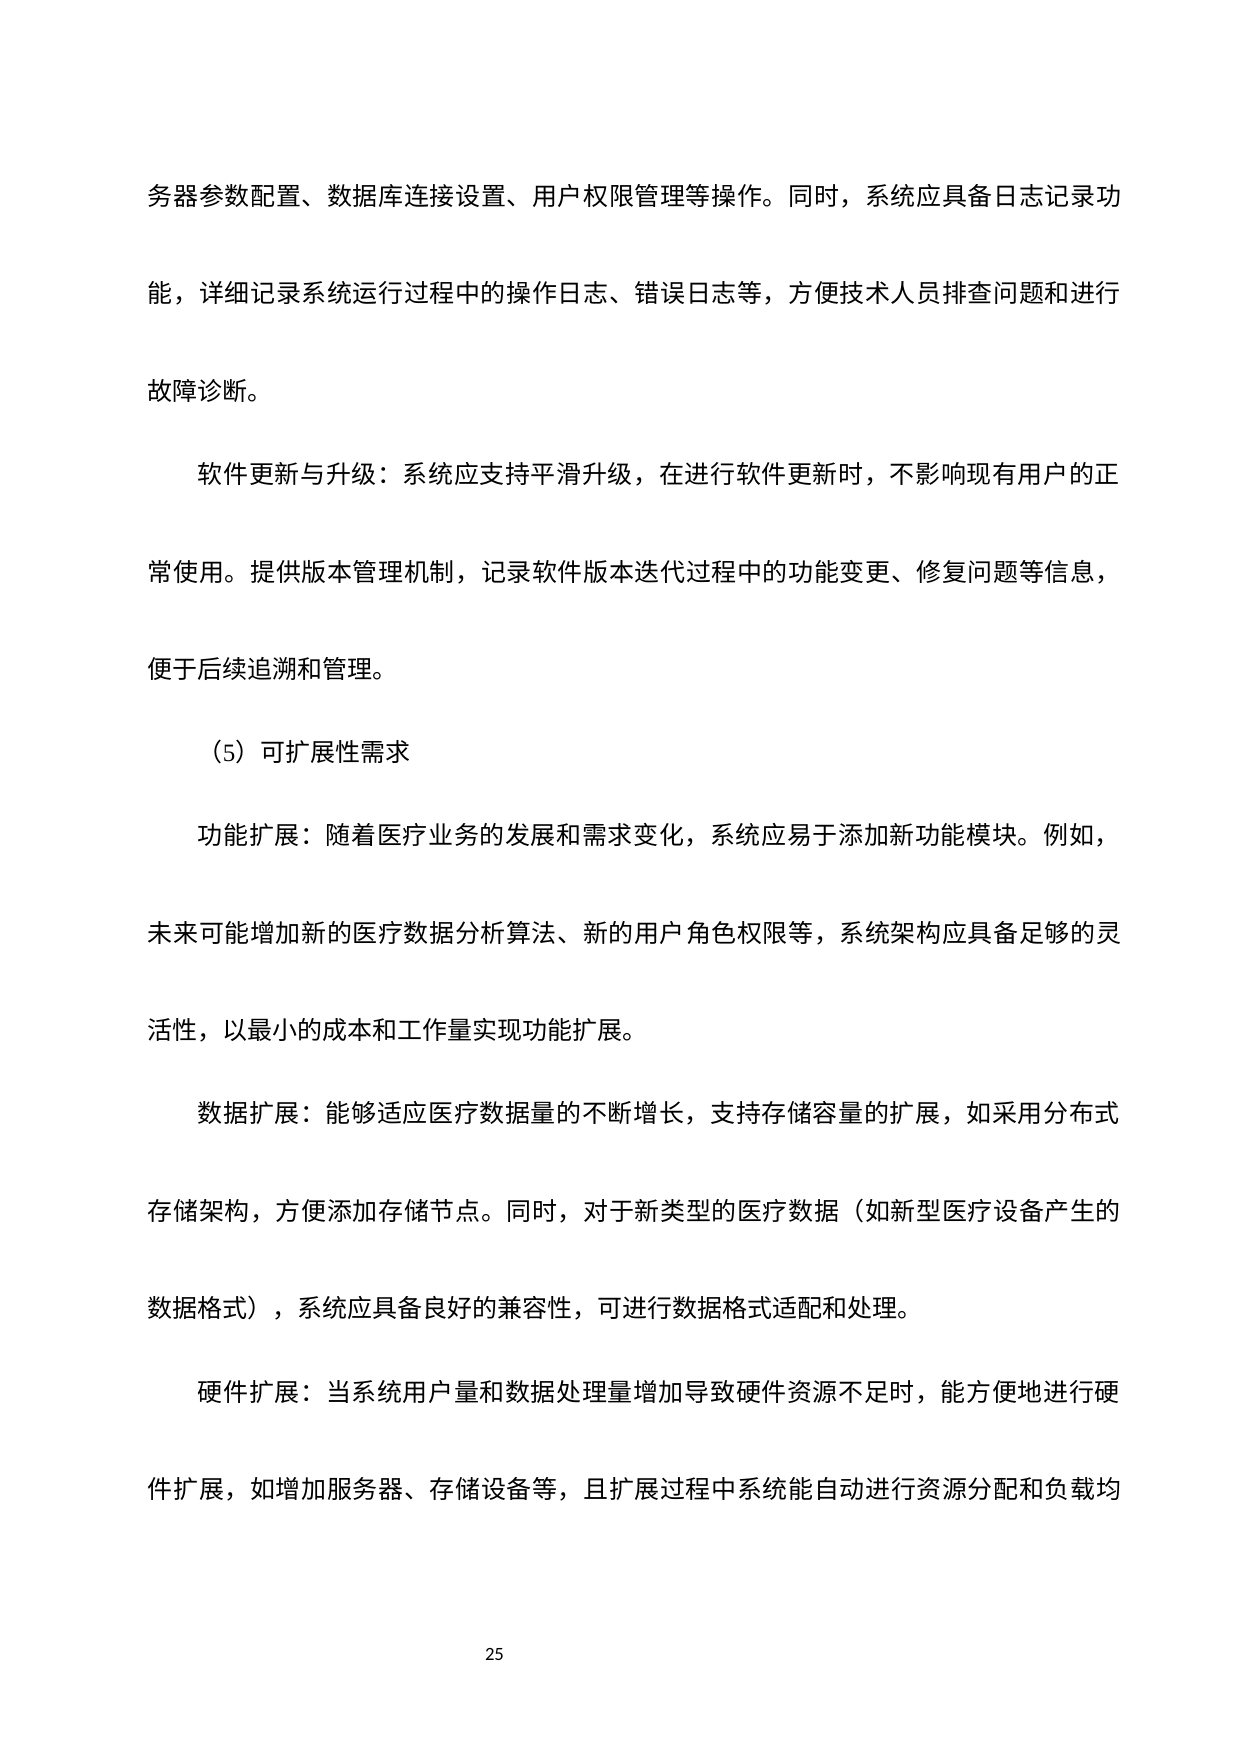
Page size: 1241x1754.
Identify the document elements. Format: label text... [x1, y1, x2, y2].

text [148, 1358, 1122, 1520]
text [148, 162, 1122, 422]
text 软件更新与升级：系统应支持平滑升级，在进行软件更新时，不影响现有用户的正常使用。提供版本管理机制，记录软件版本迭代过程中的功能变更、修复问题等信息，便于后续追溯和管理。 [148, 440, 1122, 700]
text 数据扩展：能够适应医疗数据量的不断增长，支持存储容量的扩展，如采用分布式存储架构，方便添加存储节点。同时，对于新类型的医疗数据（如新型医疗设备产生的数据格式），系统应具备良好的兼容性，可进行数据格式适配和处理。 [148, 1079, 1122, 1339]
text （5）可扩展性需求 [148, 718, 1122, 783]
text 功能扩展：随着医疗业务的发展和需求变化，系统应易于添加新功能模块。例如，未来可能增加新的医疗数据分析算法、新的用户角色权限等，系统架构应具备足够的灵活性，以最小的成本和工作量实现功能扩展。 [148, 801, 1122, 1061]
